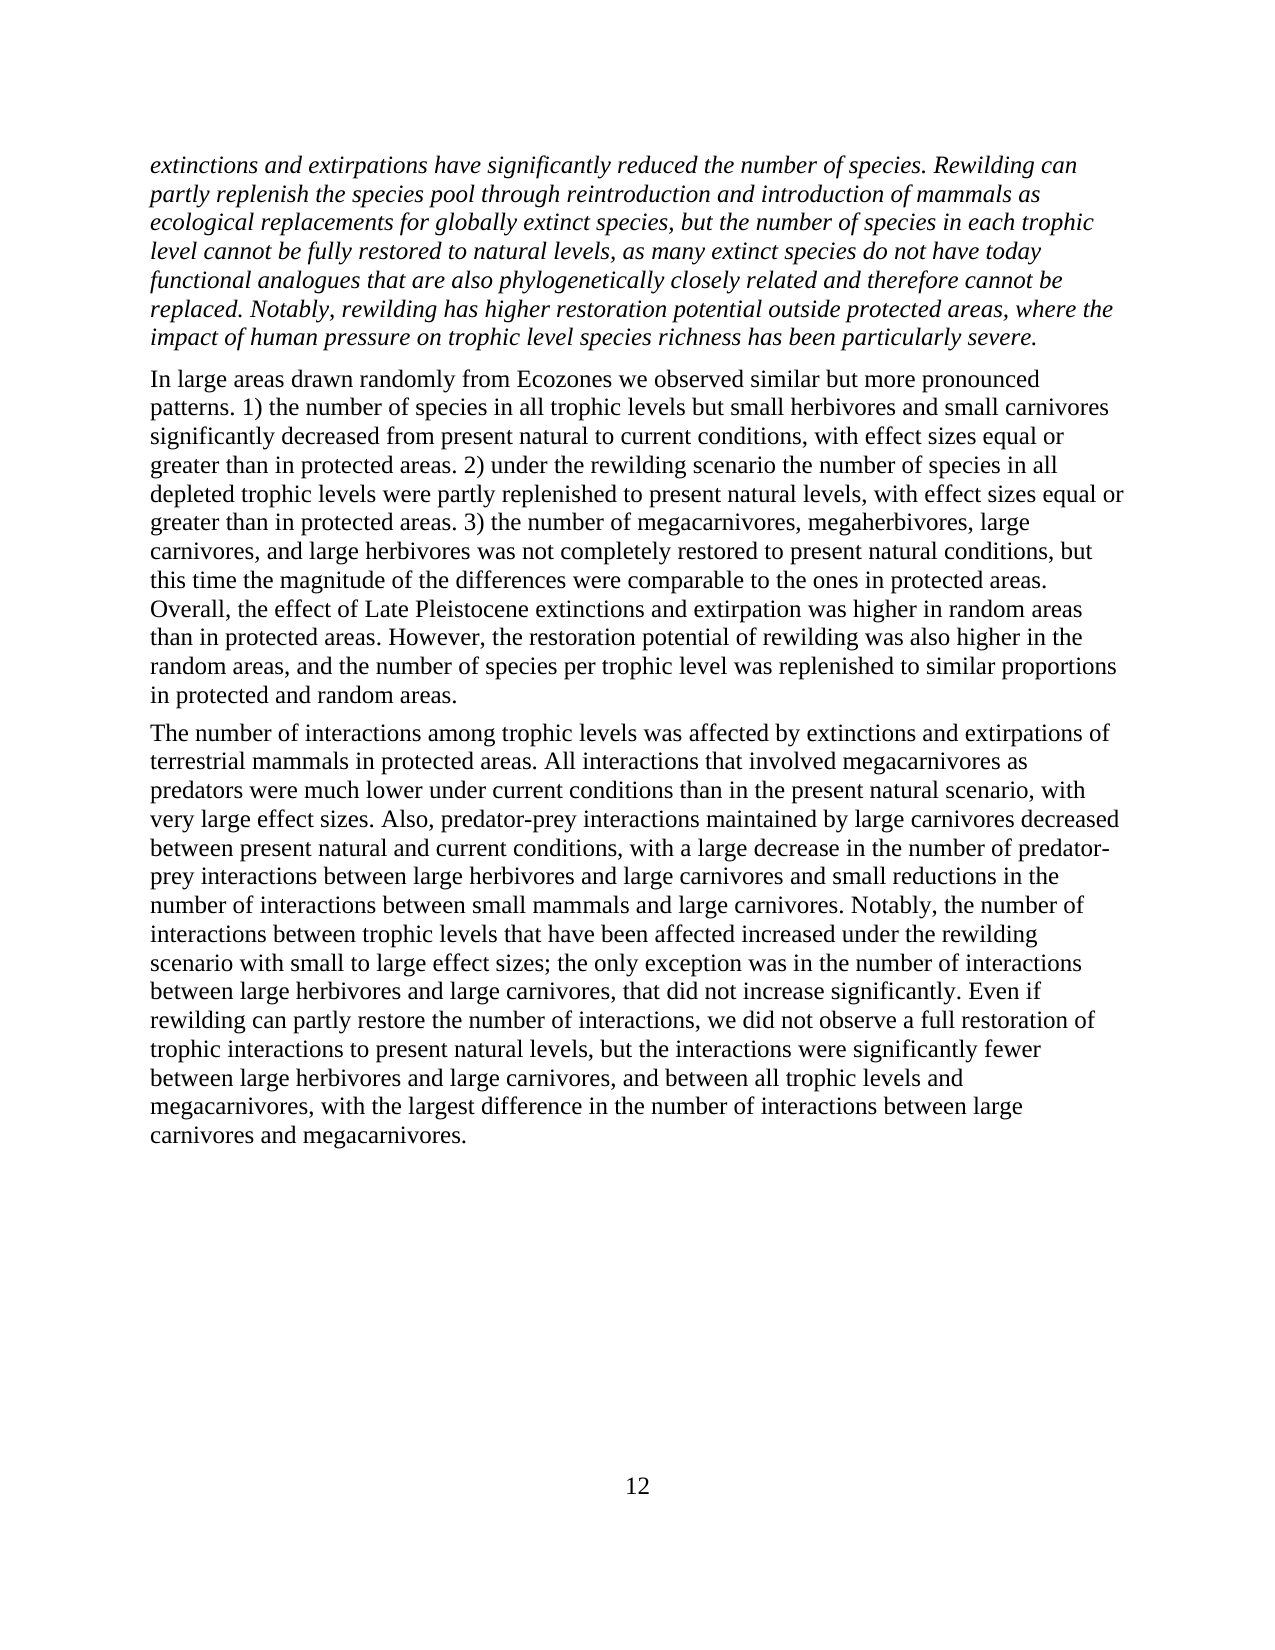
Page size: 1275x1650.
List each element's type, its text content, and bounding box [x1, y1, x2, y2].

text The number of interactions among trophic levels was affected by extinctions and extirpations of terrestrial mammals in protected areas. All interactions that involved megacarnivores as predators were much lower under current conditions than in the present natural scenario, with very large effect sizes. Also, predator-prey interactions maintained by large carnivores decreased between present natural and current conditions, with a large decrease in the number of predator-prey interactions between large herbivores and large carnivores and small reductions in the number of interactions between small mammals and large carnivores. Notably, the number of interactions between trophic levels that have been affected increased under the rewilding scenario with small to large effect sizes; the only exception was in the number of interactions between large herbivores and large carnivores, that did not increase significantly. Even if rewilding can partly restore the number of interactions, we did not observe a full restoration of trophic interactions to present natural levels, but the interactions were significantly fewer between large herbivores and large carnivores, and between all trophic levels and megacarnivores, with the largest difference in the number of interactions between large carnivores and megacarnivores. [150, 718, 1125, 1149]
text In large areas drawn randomly from Ecozones we observed similar but more pronounced patterns. 1) the number of species in all trophic levels but small herbivores and small carnivores significantly decreased from present natural to current conditions, with effect sizes equal or greater than in protected areas. 2) under the rewilding scenario the number of species in all depleted trophic levels were partly replenished to present natural levels, with effect sizes equal or greater than in protected areas. 3) the number of megacarnivores, megaherbivores, large carnivores, and large herbivores was not completely restored to present natural conditions, but this time the magnitude of the differences were comparable to the ones in protected areas. Overall, the effect of Late Pleistocene extinctions and extirpation was higher in random areas than in protected areas. However, the restoration potential of rewilding was also higher in the random areas, and the number of species per trophic level was replenished to similar proportions in protected and random areas. [150, 364, 1125, 709]
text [150, 150, 1125, 351]
